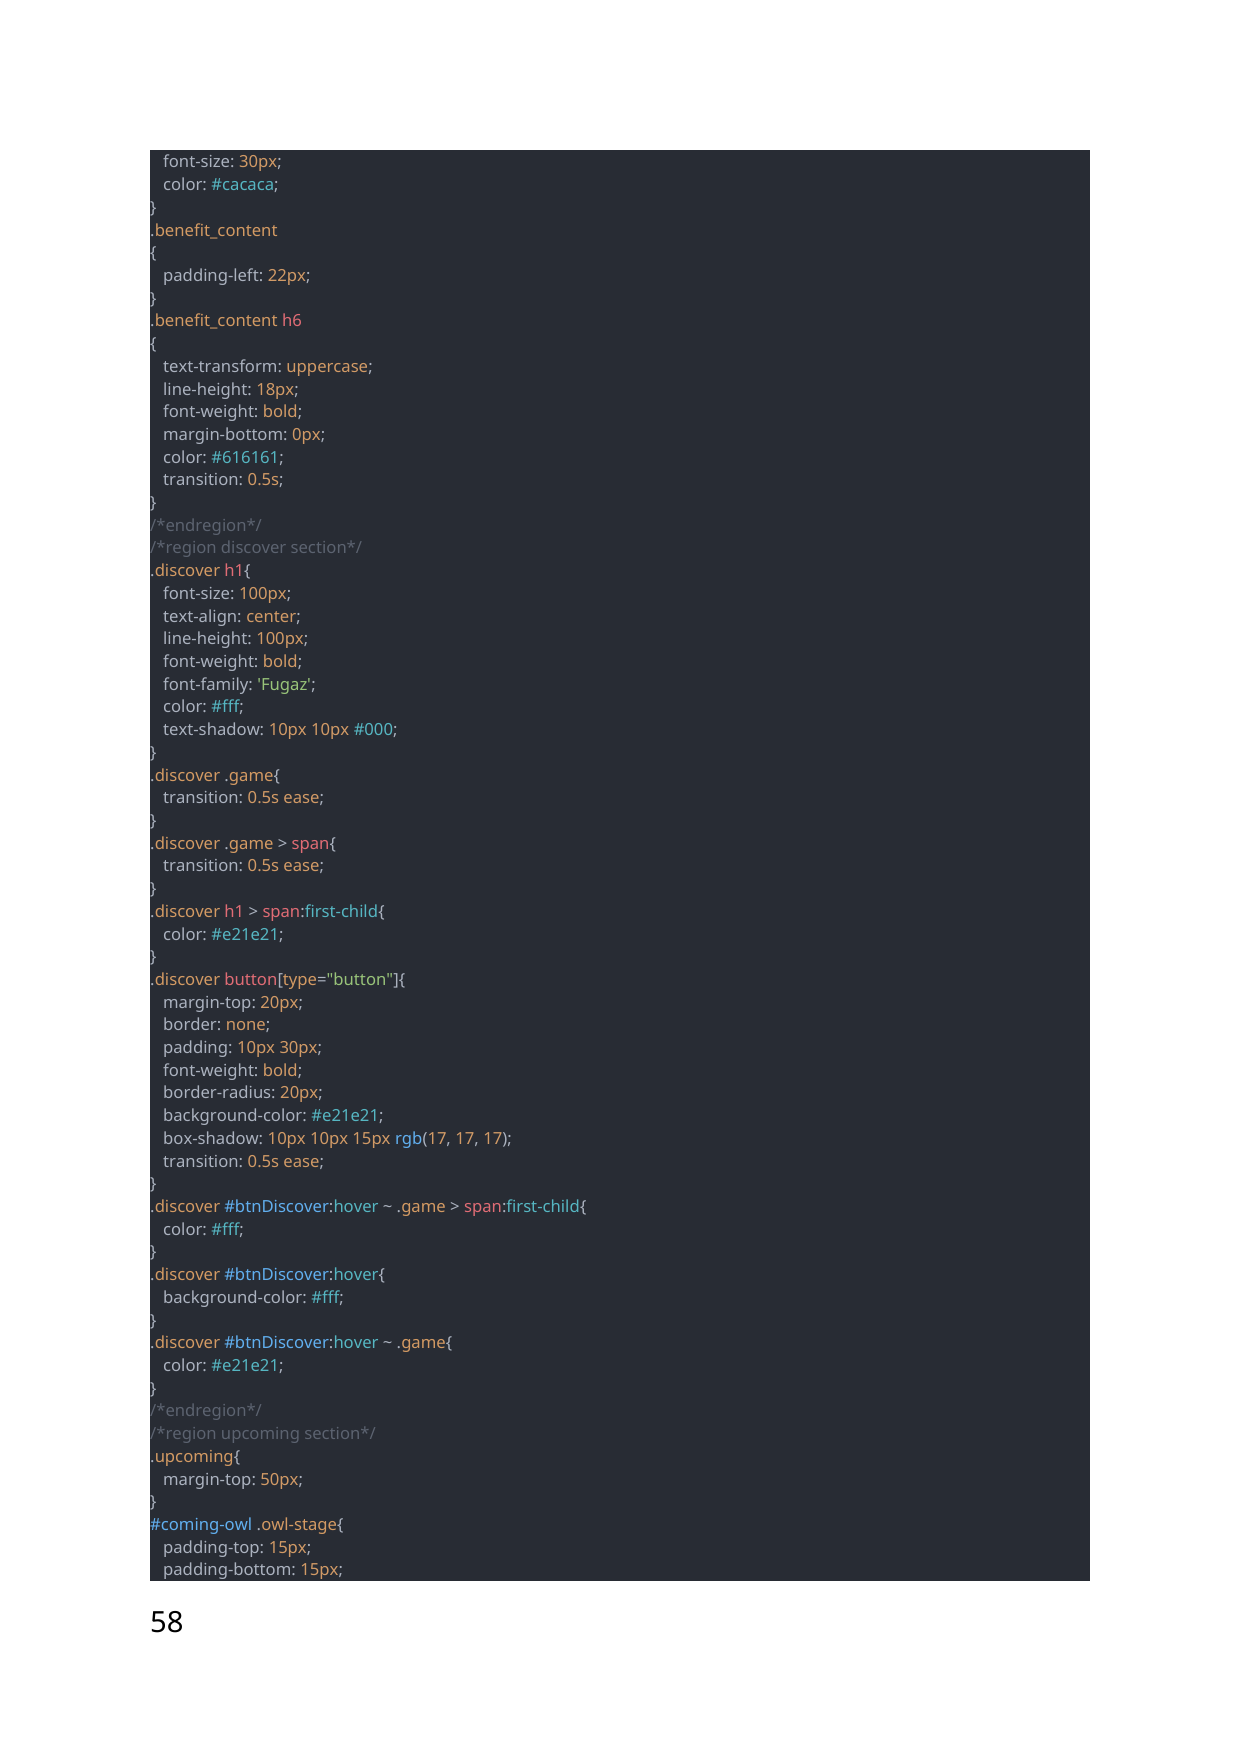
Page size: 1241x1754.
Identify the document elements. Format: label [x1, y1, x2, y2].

text [150, 150, 1090, 1581]
